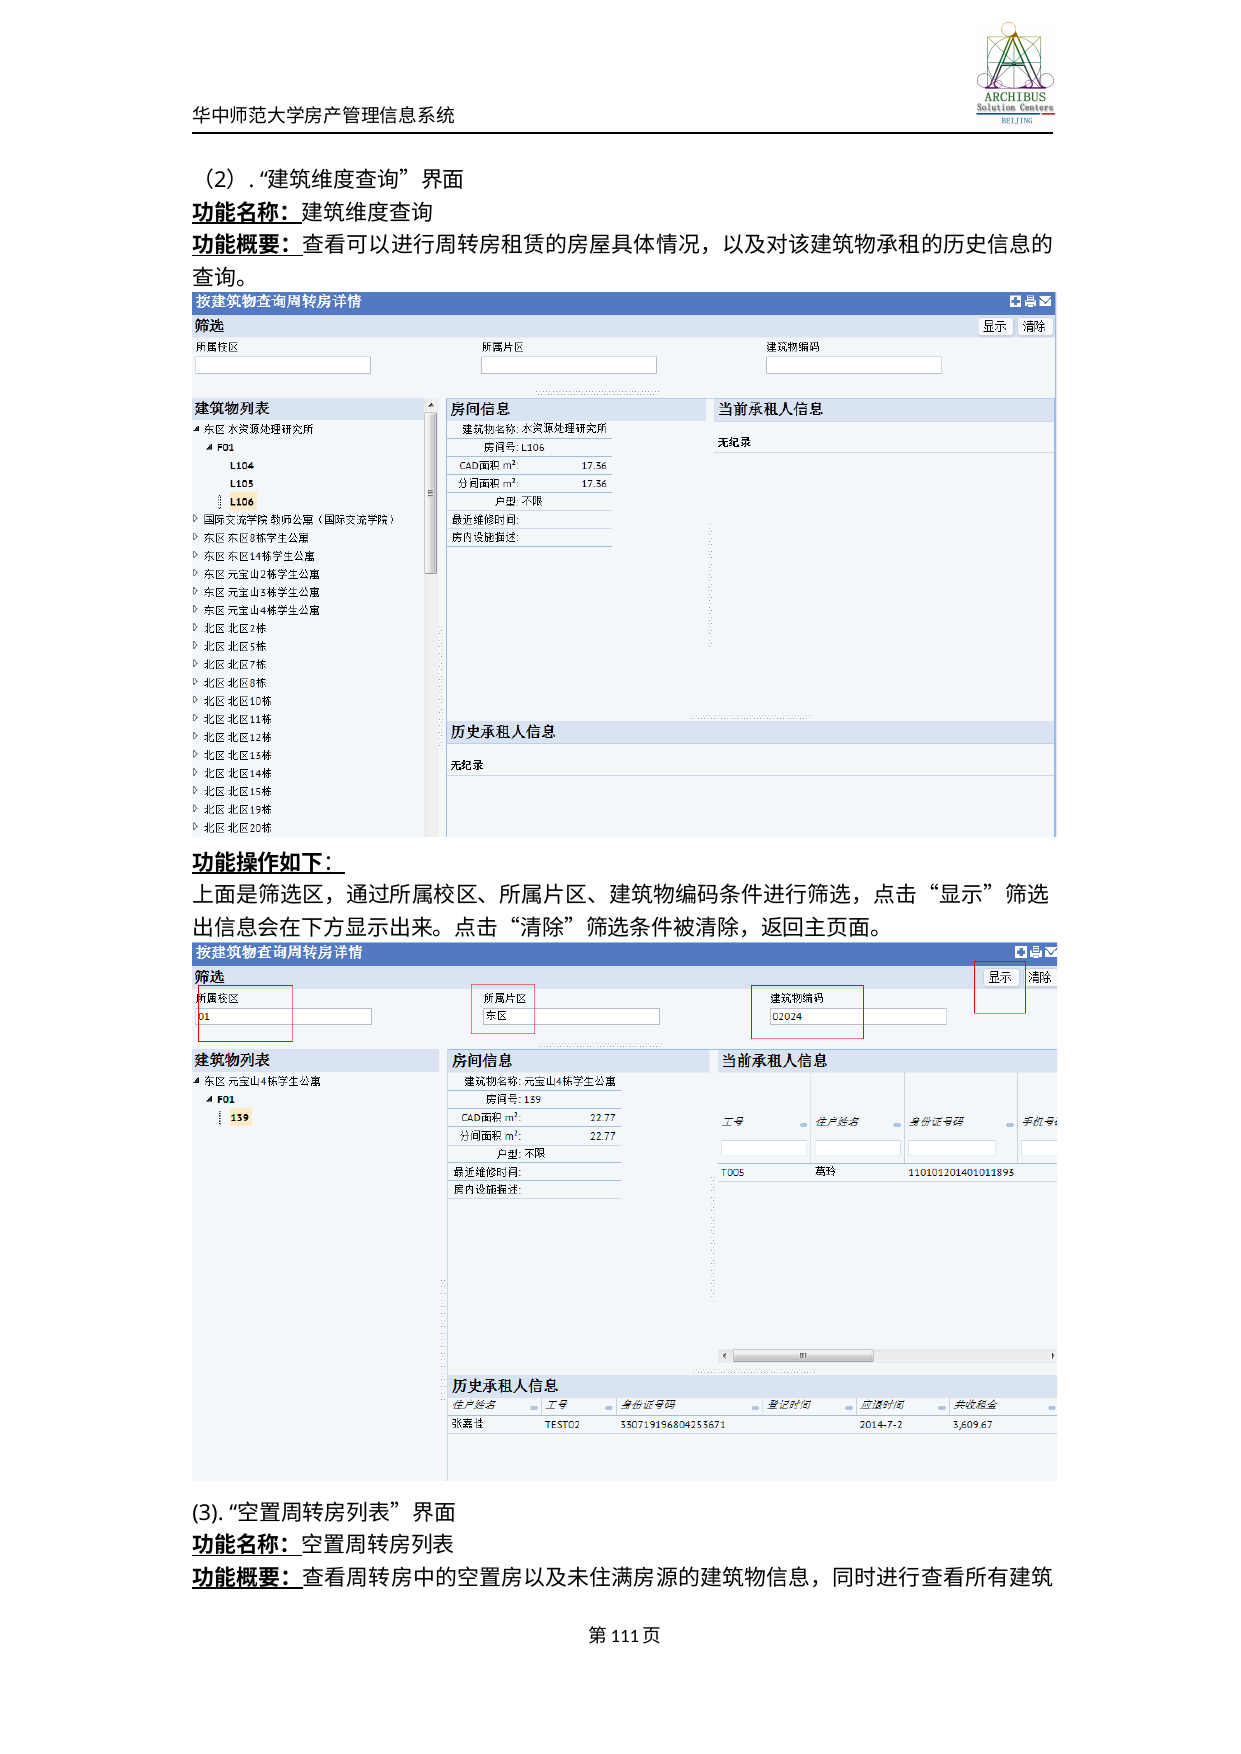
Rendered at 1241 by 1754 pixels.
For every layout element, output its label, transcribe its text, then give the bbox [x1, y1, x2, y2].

text 功能名称：建筑维度查询 [192, 194, 1050, 227]
picture [976, 22, 1055, 126]
picture [192, 942, 1058, 1481]
picture [192, 292, 1058, 837]
text （2）. “建筑维度查询”界面 [192, 162, 1053, 194]
text 功能概要：查看可以进行周转房租赁的房屋具体情况，以及对该建筑物承租的历史信息的查询。 [192, 227, 1053, 292]
text 功能名称：空置周转房列表 [192, 1527, 1050, 1559]
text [192, 1559, 1053, 1592]
text 上面是筛选区，通过所属校区、所属片区、建筑物编码条件进行筛选，点击“显示”筛选出信息会在下方显示出来。点击“清除”筛选条件被清除，返回主页面。 [192, 877, 1050, 942]
text (3). “空置周转房列表”界面 [192, 1494, 1053, 1527]
text 功能操作如下： [192, 844, 1050, 877]
